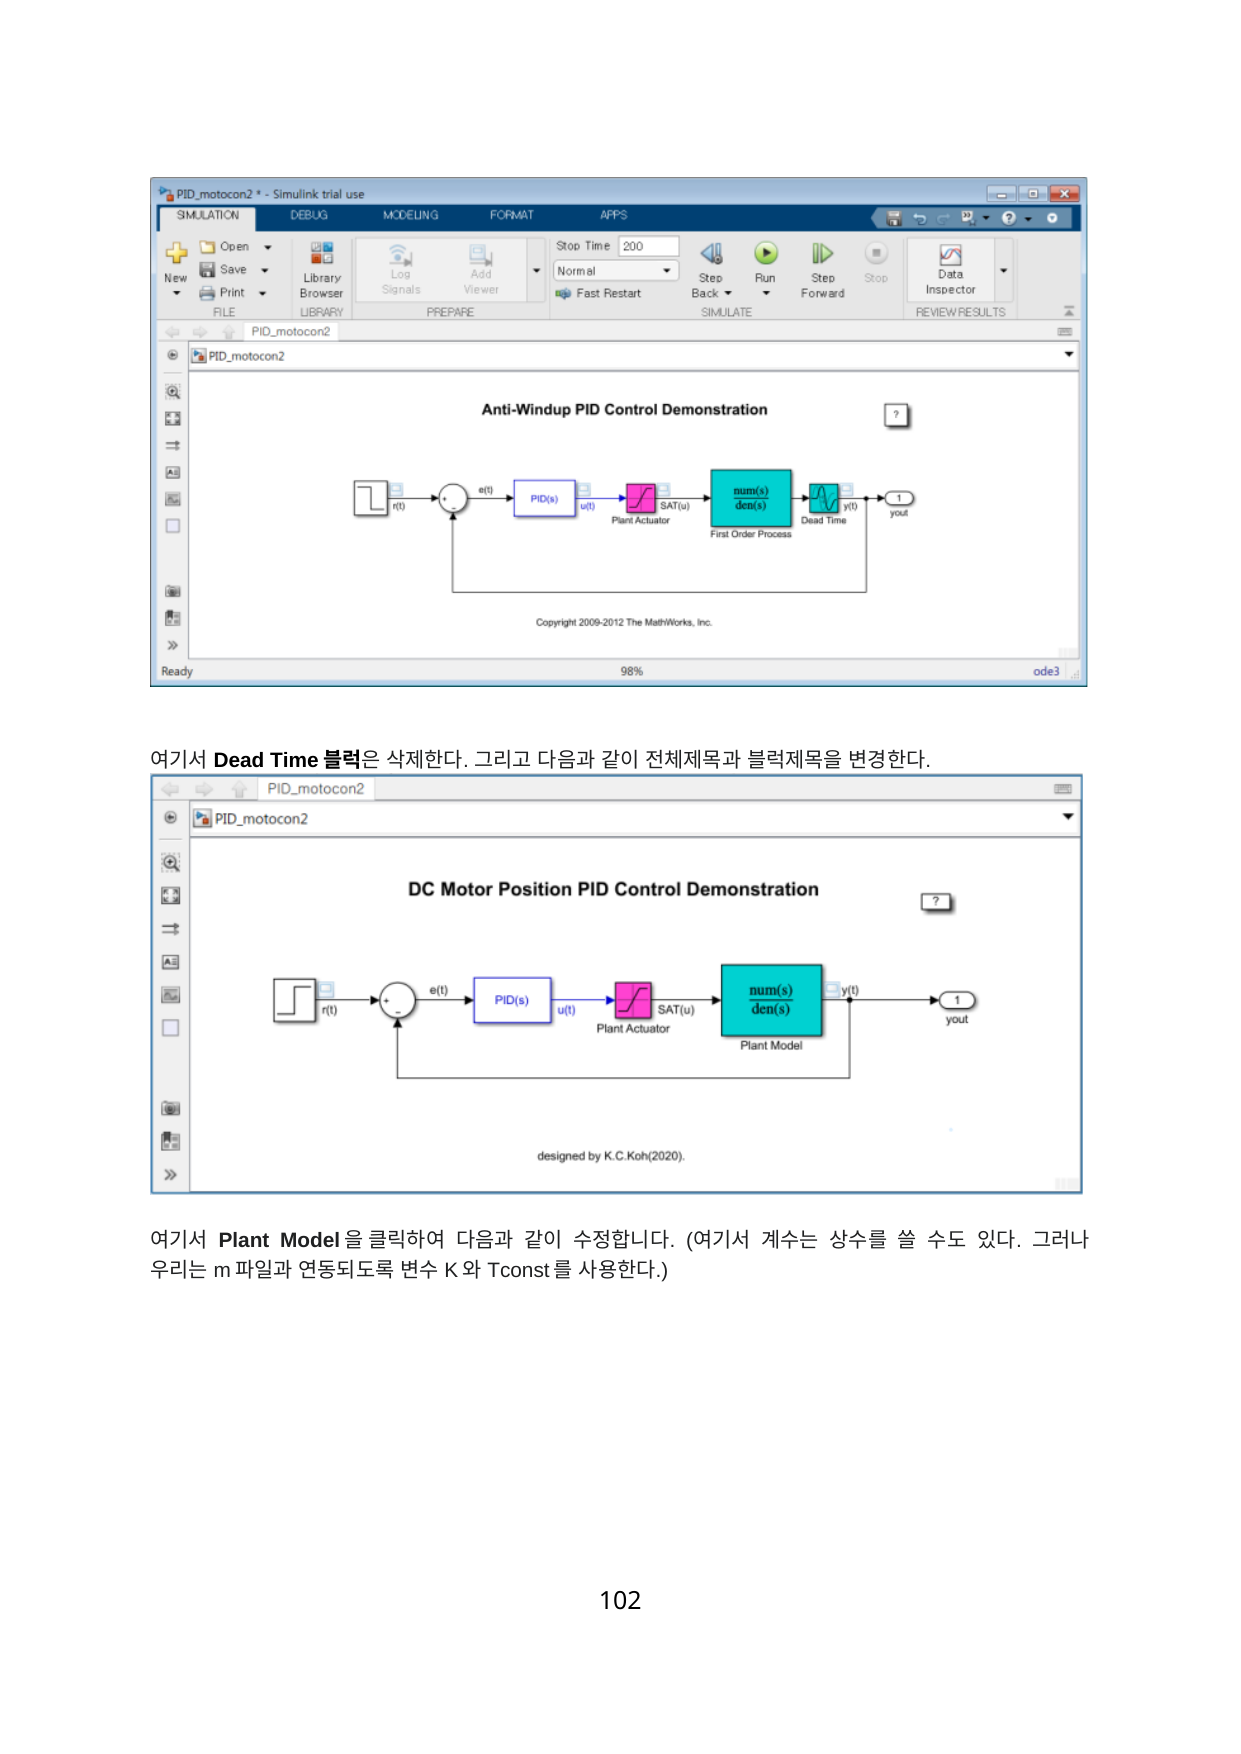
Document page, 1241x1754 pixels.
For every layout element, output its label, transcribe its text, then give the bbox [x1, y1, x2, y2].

text 여기서 Plant Model을 클릭하여 다음과 같이 수정합니다. (여기서 계수는 상수를 쓸 수도 있다. 그러나 우리는 m파일과 연동되도록 변수 K와 Tconst를 사용한다.) [150, 1223, 1090, 1284]
picture [150, 773, 1083, 1195]
text 여기서 Dead Time블럭은 삭제한다. 그리고 다음과 같이 전체제목과 블럭제목을 변경한다. [150, 743, 1090, 774]
picture [150, 177, 1088, 687]
